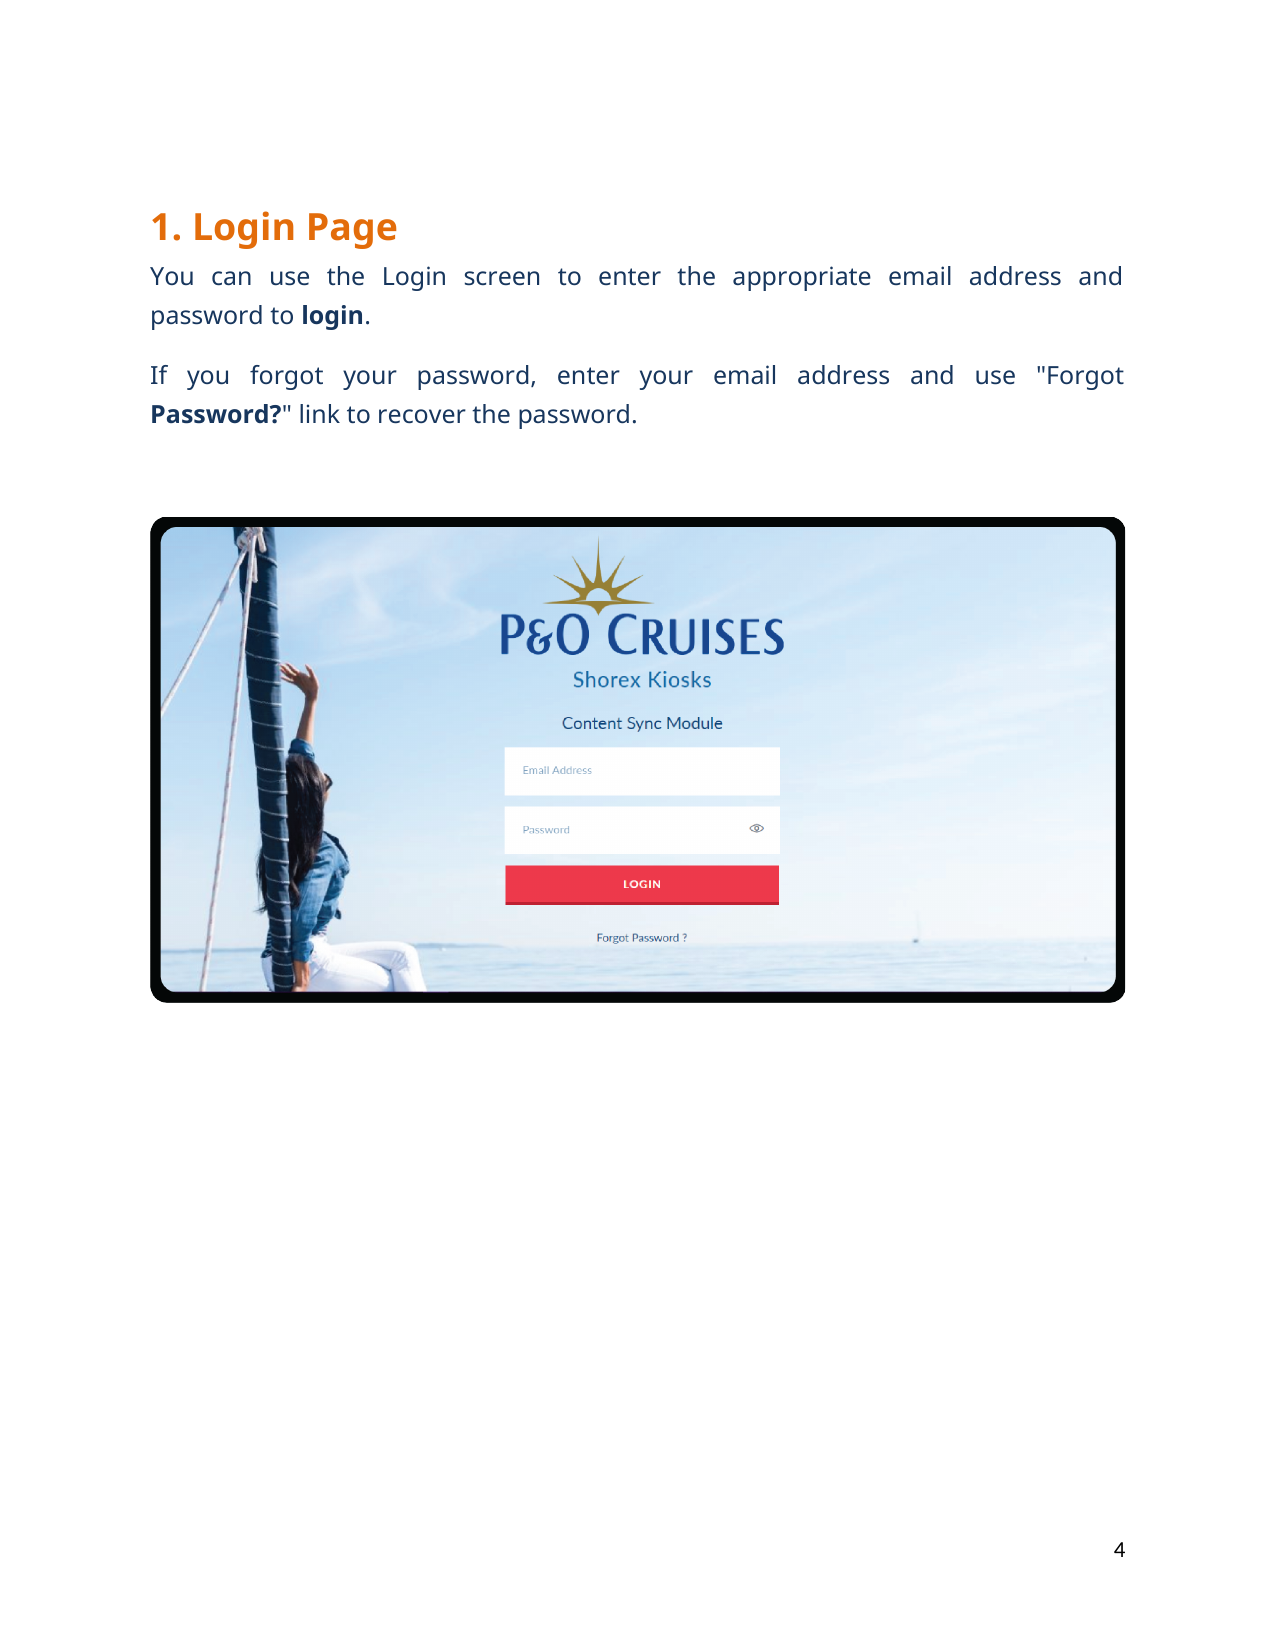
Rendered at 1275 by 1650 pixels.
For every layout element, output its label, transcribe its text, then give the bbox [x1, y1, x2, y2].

text If you forgot your password, enter your email address and use "Forgot Password?" link to recover the password. [150, 358, 1125, 431]
picture [150, 517, 1125, 1003]
subtitle 1. Login Page [150, 200, 1125, 251]
text You can use the Login screen to enter the appropriate email address and password to login. [150, 259, 1125, 332]
